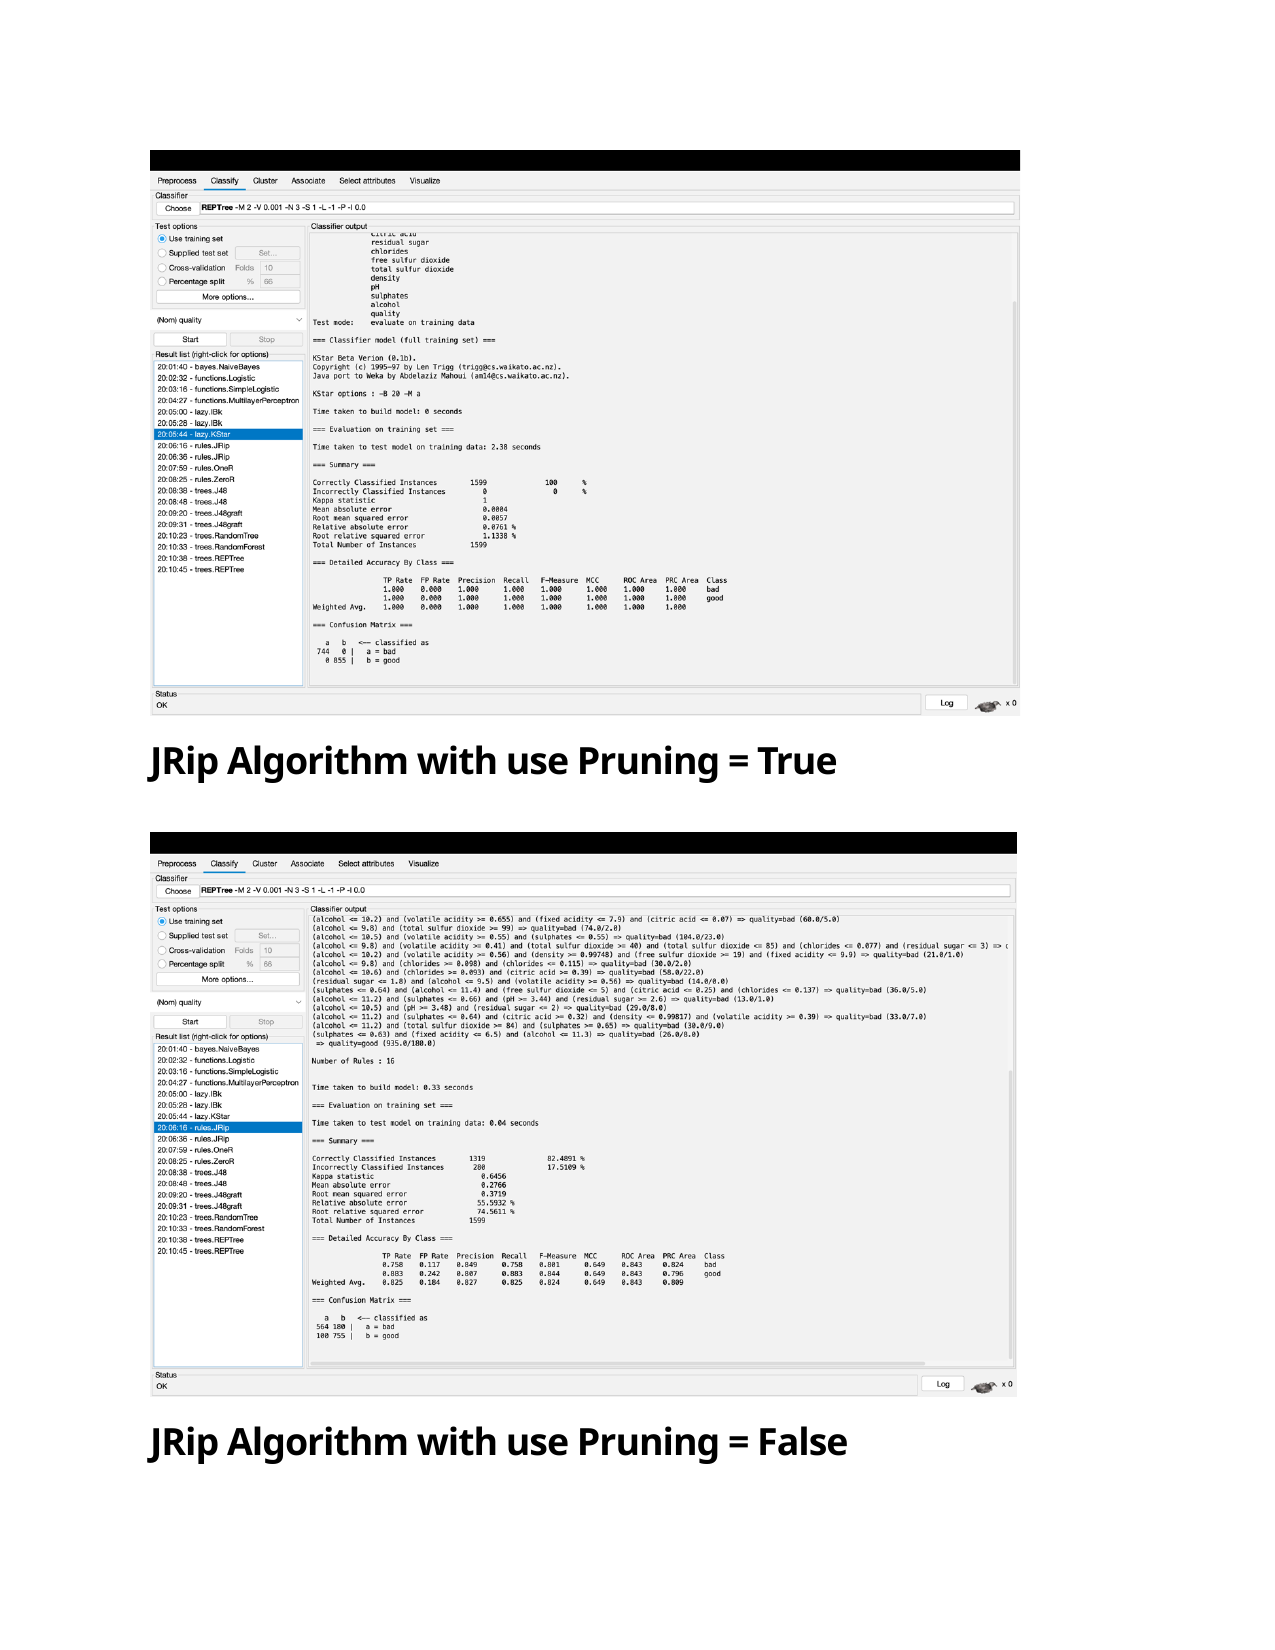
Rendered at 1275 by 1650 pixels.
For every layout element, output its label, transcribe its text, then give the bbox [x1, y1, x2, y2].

title JRip Algorithm with use Pruning = True [150, 735, 1125, 786]
picture [150, 150, 1021, 716]
picture [150, 832, 1017, 1397]
title JRip Algorithm with use Pruning = False [150, 1415, 1125, 1466]
